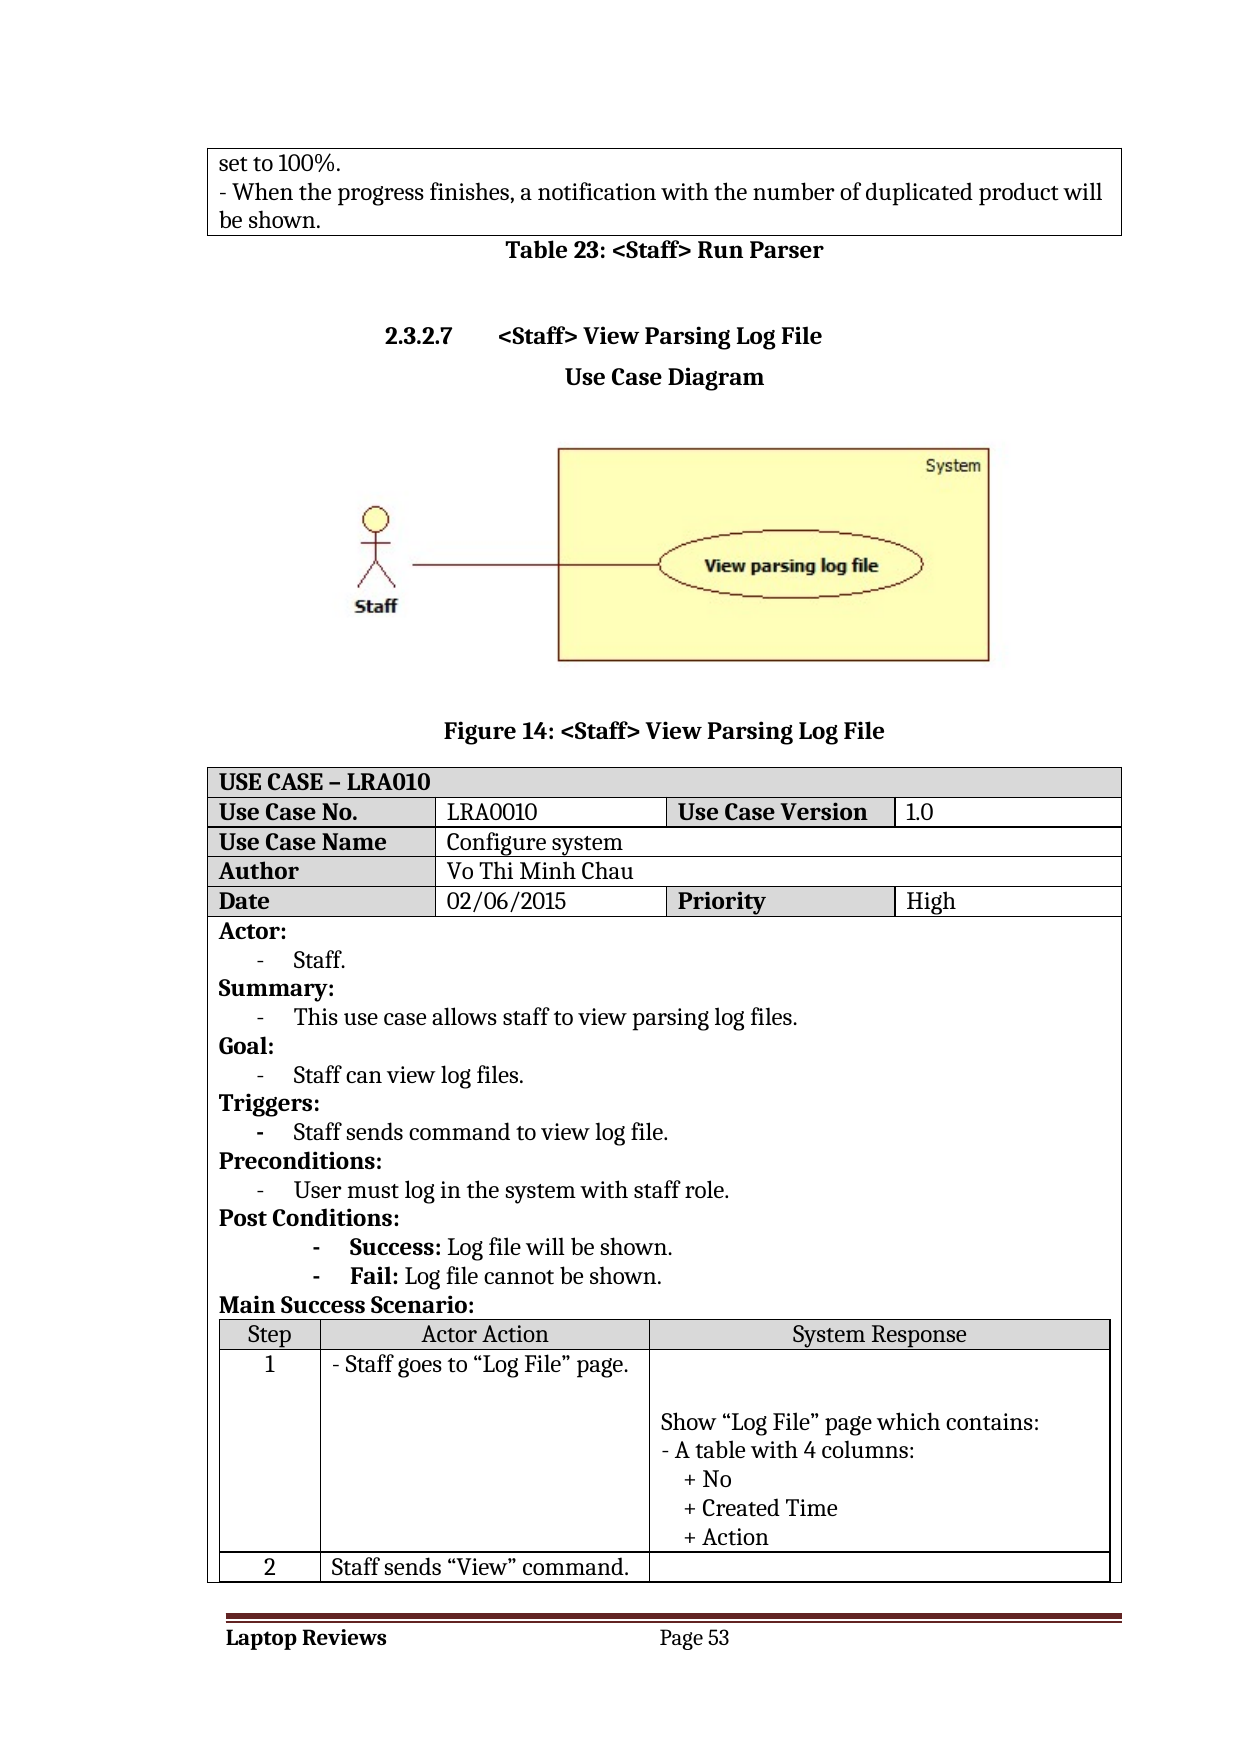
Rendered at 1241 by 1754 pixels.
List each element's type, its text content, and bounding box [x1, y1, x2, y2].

table_cell Date [208, 887, 435, 916]
table_cell Use Case No. [208, 798, 435, 826]
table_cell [208, 917, 1121, 1582]
table_header USE CASE – LRA010 [208, 768, 1121, 797]
picture [308, 417, 1021, 693]
subtitle <Staff> View Parsing Log File [385, 322, 1122, 351]
table_cell 02/06/2015 [436, 887, 666, 916]
table_cell Use Case Name [208, 828, 435, 856]
table_cell Configure system [436, 828, 1121, 856]
table_cell LRA0010 [436, 798, 666, 826]
table_cell Vo Thi Minh Chau [436, 857, 1121, 886]
table_cell High [896, 887, 1121, 916]
text Use Case Diagram [207, 363, 1122, 392]
table_cell 1.0 [896, 798, 1121, 826]
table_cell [208, 149, 1121, 235]
text Figure 14: <Staff> View Parsing Log File [207, 717, 1122, 746]
table_cell Author [208, 857, 435, 886]
table_cell Use Case Version [667, 798, 894, 826]
table_cell Priority [667, 887, 894, 916]
